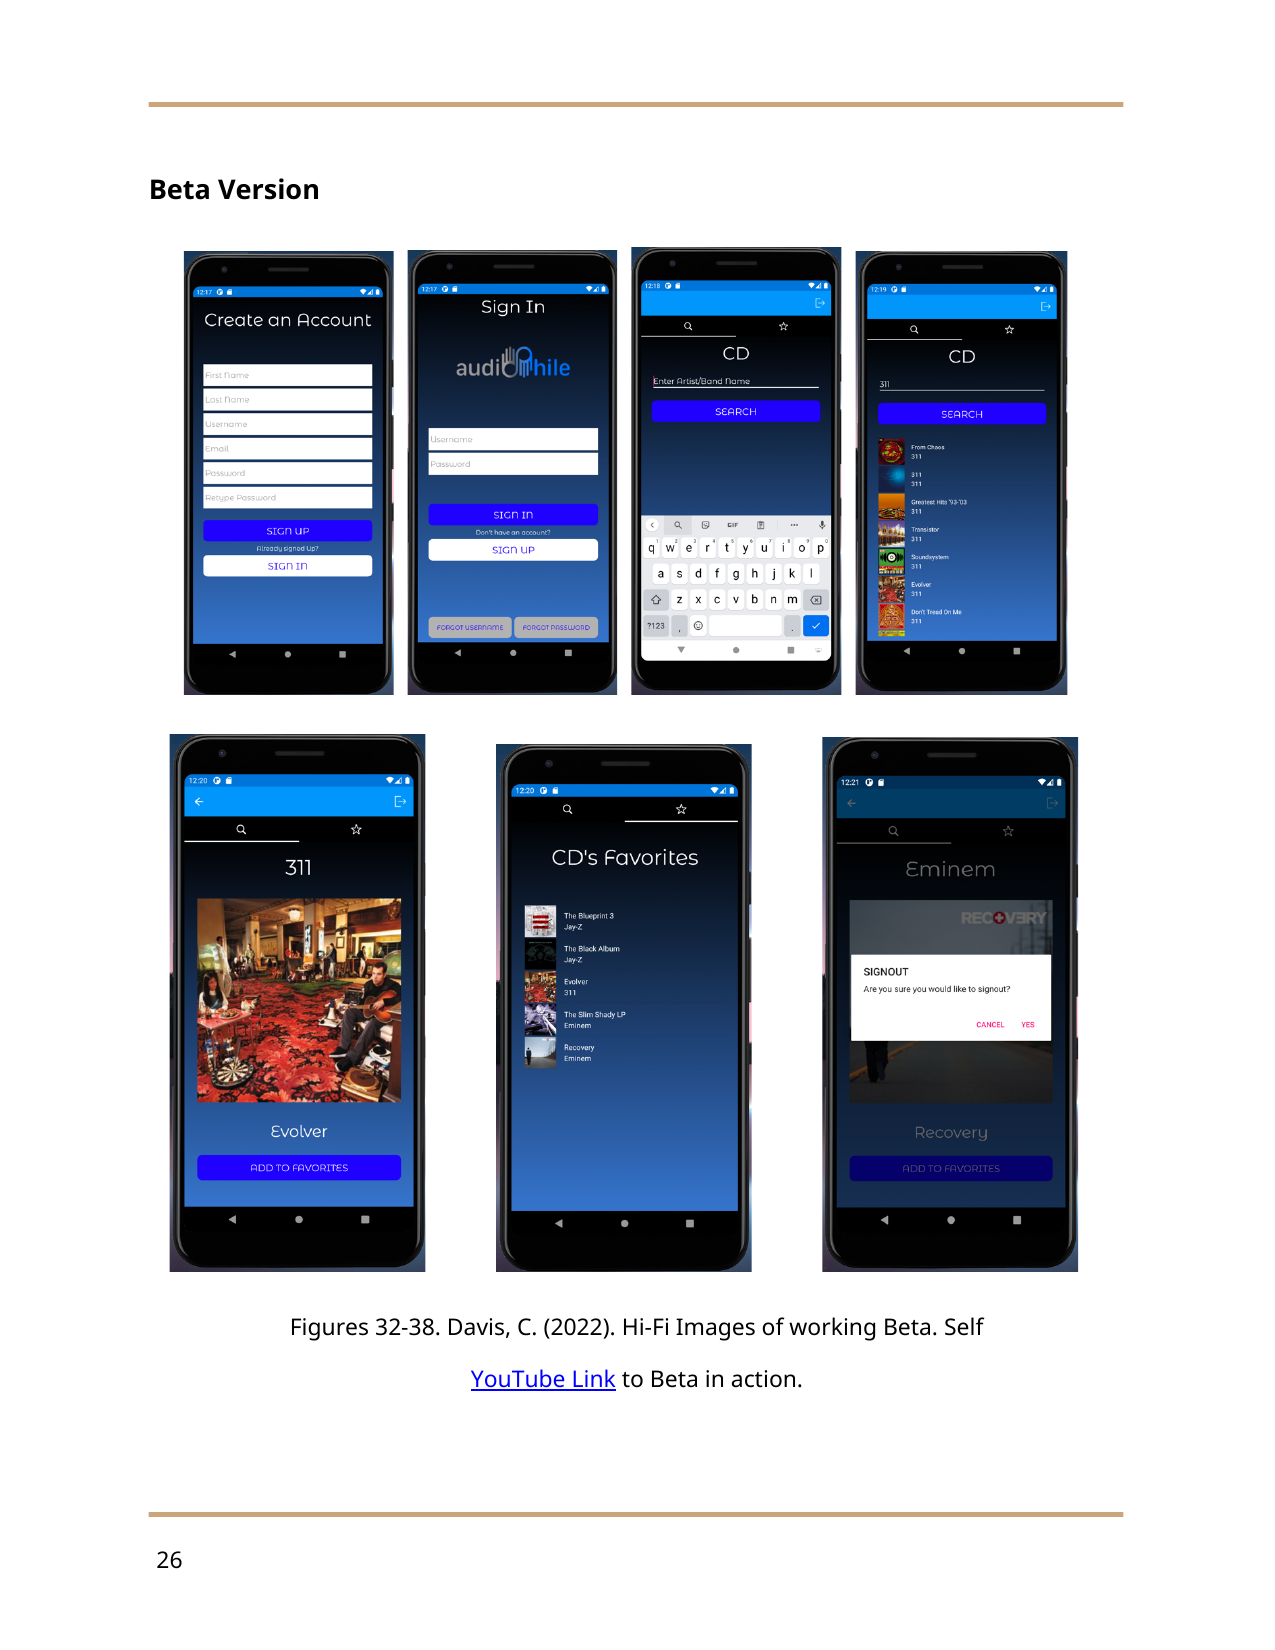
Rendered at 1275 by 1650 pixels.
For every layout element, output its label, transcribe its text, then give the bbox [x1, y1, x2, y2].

picture [822, 737, 1079, 1272]
picture [496, 744, 752, 1272]
picture [169, 734, 426, 1272]
text Figures 32-38. Davis, C. (2022). Hi-Fi Images of working Beta. Self [148, 1311, 1125, 1342]
picture [183, 251, 394, 695]
picture [148, 1512, 1124, 1517]
text YouTube Link to Beta in action. [148, 1363, 1125, 1394]
text Beta Version [148, 171, 1125, 208]
picture [407, 250, 618, 695]
picture [148, 102, 1124, 107]
picture [631, 247, 842, 695]
picture [855, 251, 1068, 695]
